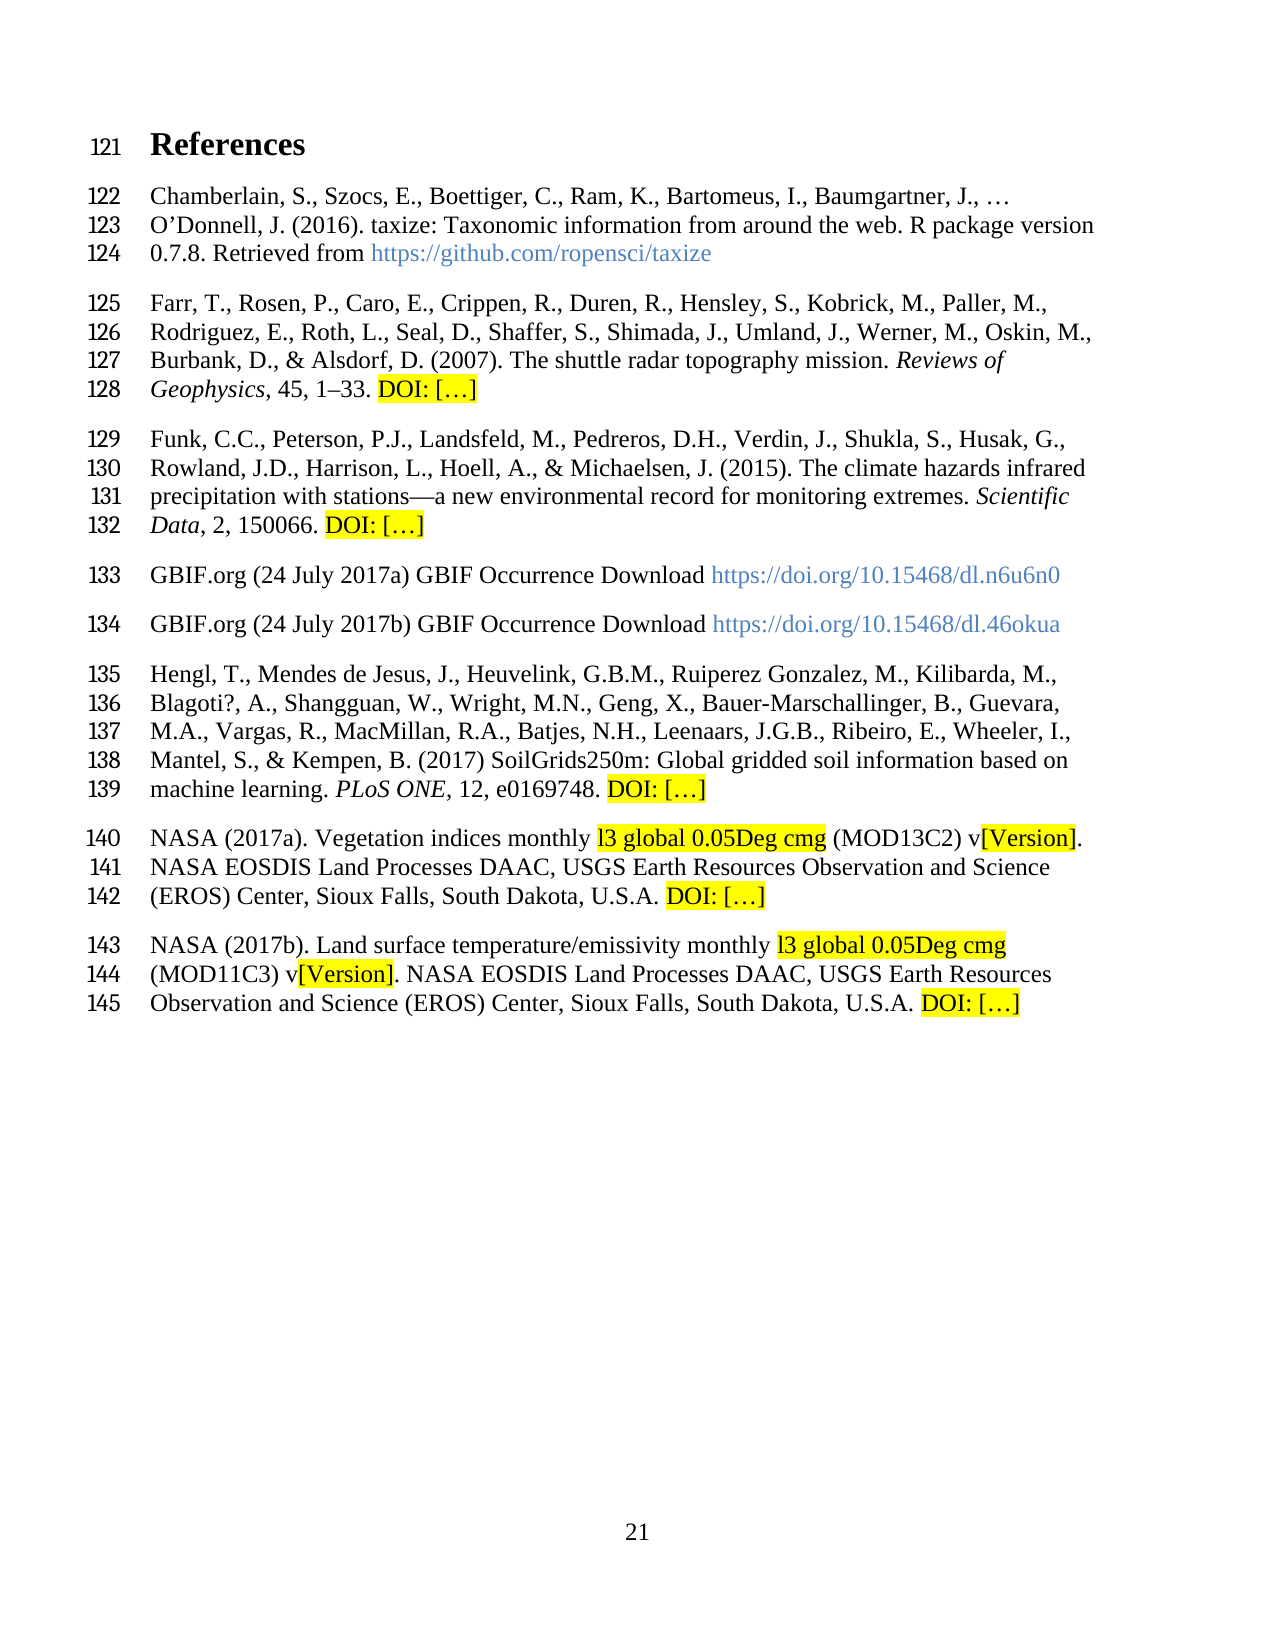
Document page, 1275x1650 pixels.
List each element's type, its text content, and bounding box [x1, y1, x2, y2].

text GBIF.org (24 July 2017b) GBIF Occurrence Download https://doi.org/10.15468/dl.46okua [150, 609, 1125, 638]
text Funk, C.C., Peterson, P.J., Landsfeld, M., Pedreros, D.H., Verdin, J., Shukla, S., Husak, G., Rowland, J.D., Harrison, L., Hoell, A., & Michaelsen, J. (2015). The climate hazards infrared precipitation with stations—a new environmental record for monitoring extremes. Scientific Data, 2, 150066. DOI: […] [150, 424, 1125, 539]
text GBIF.org (24 July 2017a) GBIF Occurrence Download https://doi.org/10.15468/dl.n6u6n0 [150, 560, 1125, 588]
text Chamberlain, S., Szocs, E., Boettiger, C., Ram, K., Bartomeus, I., Baumgartner, J., … O’Donnell, J. (2016). taxize: Taxonomic information from around the web. R package version 0.7.8. Retrieved from https://github.com/ropensci/taxize [150, 181, 1125, 267]
text Hengl, T., Mendes de Jesus, J., Heuvelink, G.B.M., Ruiperez Gonzalez, M., Kilibarda, M., Blagoti?, A., Shangguan, W., Wright, M.N., Geng, X., Bauer-Marschallinger, B., Guevara, M.A., Vargas, R., MacMillan, R.A., Batjes, N.H., Leenaars, J.G.B., Ribeiro, E., Wheeler, I., Mantel, S., & Kempen, B. (2017) SoilGrids250m: Global gridded soil information based on machine learning. PLoS ONE, 12, e0169748. DOI: […] [150, 659, 1125, 803]
subtitle References [150, 124, 1125, 162]
text Farr, T., Rosen, P., Caro, E., Crippen, R., Duren, R., Hensley, S., Kobrick, M., Paller, M., Rodriguez, E., Roth, L., Seal, D., Shaffer, S., Shimada, J., Umland, J., Werner, M., Oskin, M., Burbank, D., & Alsdorf, D. (2007). The shuttle radar topography mission. Reviews of Geophysics, 45, 1–33. DOI: […] [150, 288, 1125, 403]
text NASA (2017b). Land surface temperature/emissivity monthly l3 global 0.05Deg cmg (MOD11C3) v[Version]. NASA EOSDIS Land Processes DAAC, USGS Earth Resources Observation and Science (EROS) Center, Sioux Falls, South Dakota, U.S.A. DOI: […] [150, 931, 1125, 1017]
text NASA (2017a). Vegetation indices monthly l3 global 0.05Deg cmg (MOD13C2) v[Version]. NASA EOSDIS Land Processes DAAC, USGS Earth Resources Observation and Science (EROS) Center, Sioux Falls, South Dakota, U.S.A. DOI: […] [150, 823, 1125, 910]
